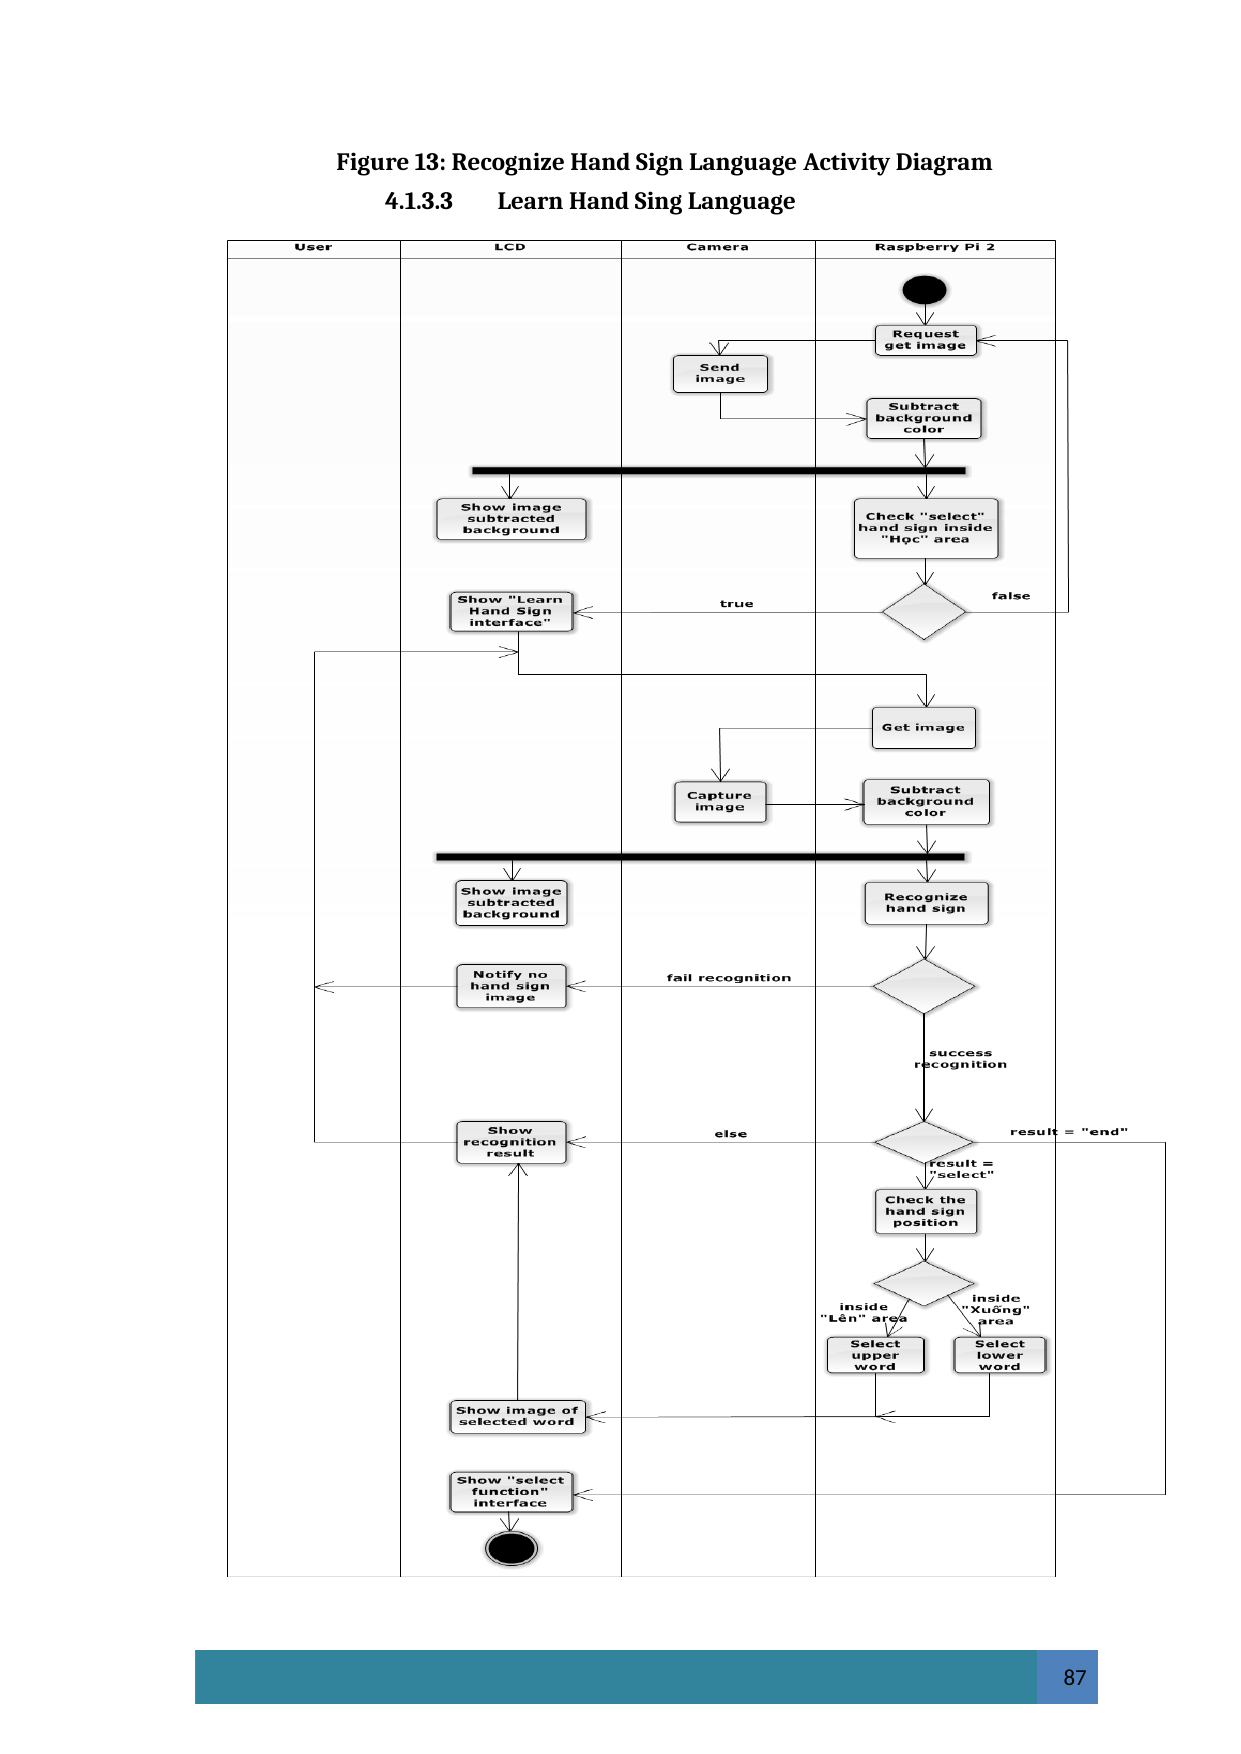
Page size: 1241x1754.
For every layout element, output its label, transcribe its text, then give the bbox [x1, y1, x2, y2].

list Figure 13: Recognize Hand Sign Language Activity Diagram [207, 148, 1122, 176]
picture [206, 228, 1184, 1583]
subtitle Learn Hand Sing Language [385, 187, 1122, 216]
